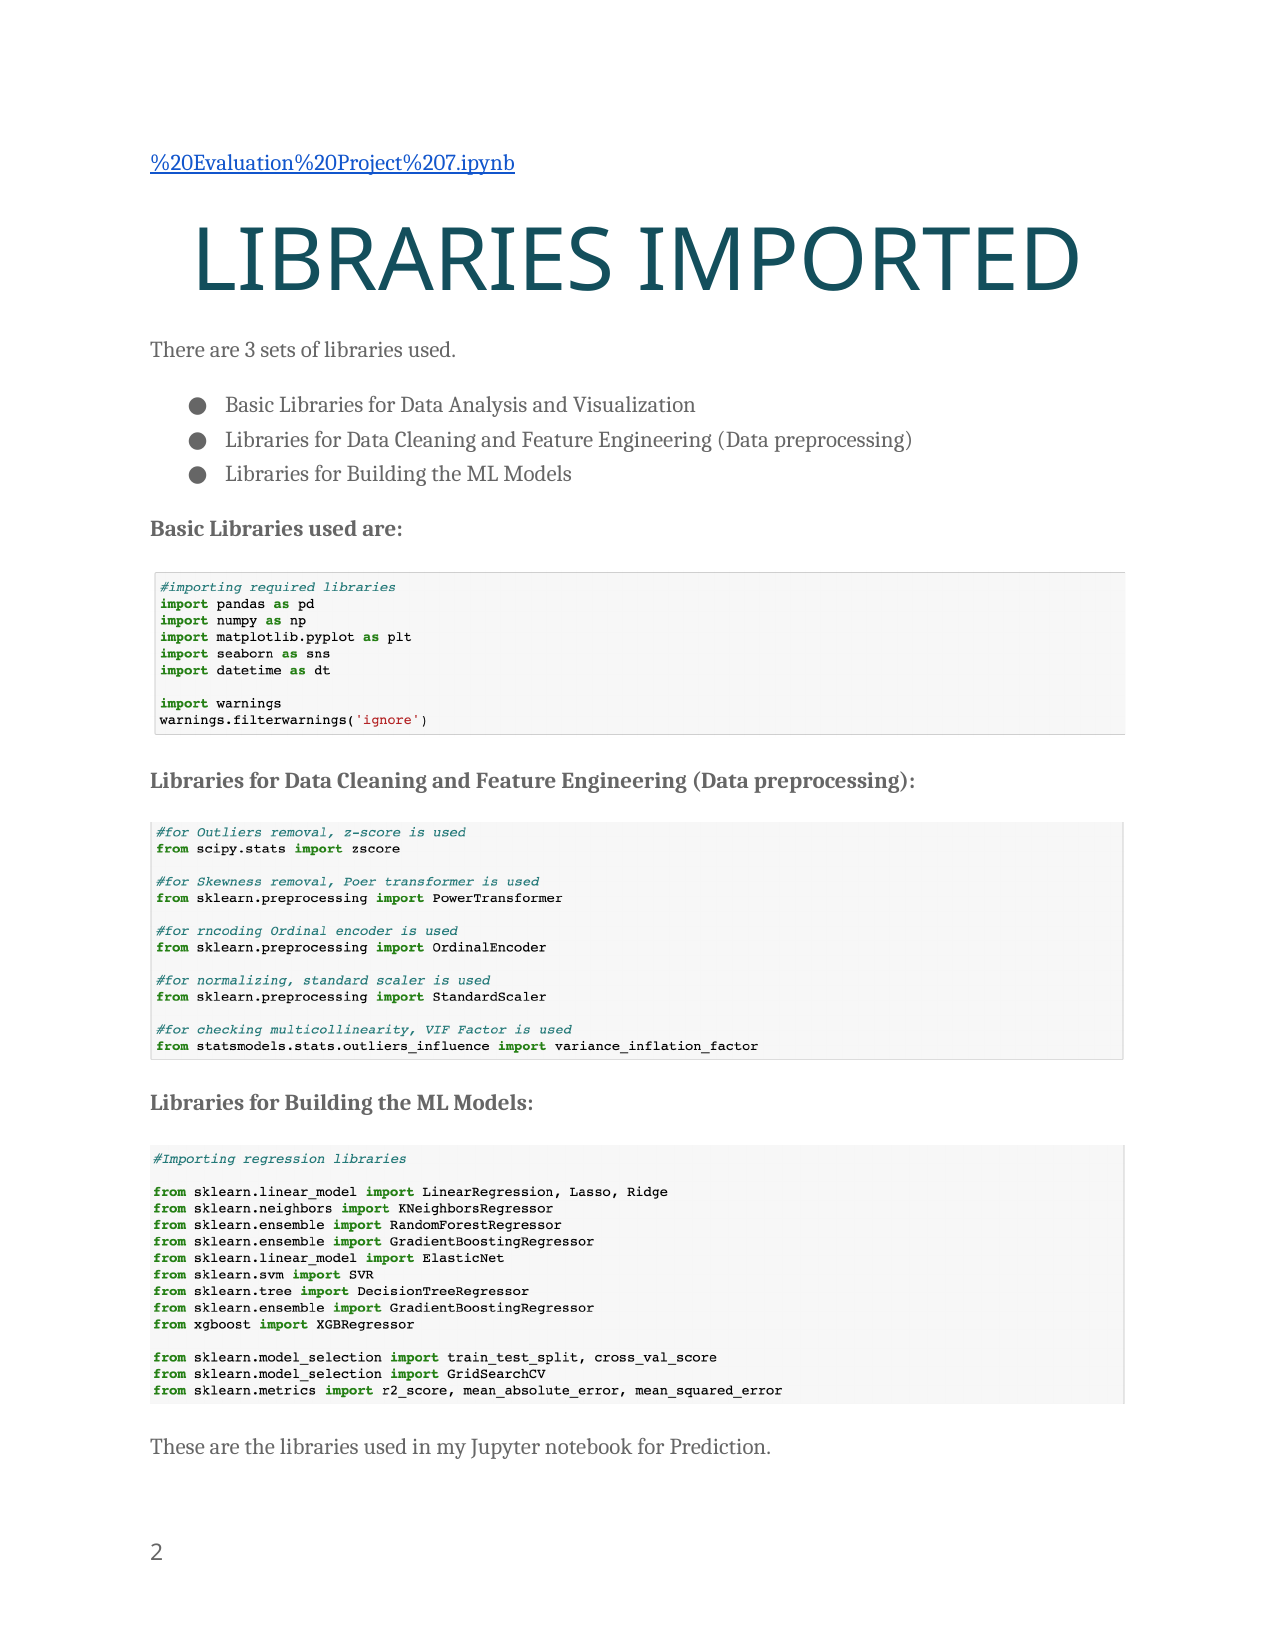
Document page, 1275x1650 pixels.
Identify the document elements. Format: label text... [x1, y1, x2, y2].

text There are 3 sets of libraries used. [150, 337, 1125, 363]
title LIBRARIES IMPORTED [150, 197, 1125, 316]
list Libraries for Building the ML Models [187, 461, 1125, 487]
text Libraries for Building the ML Models: [150, 1090, 1125, 1116]
picture [150, 822, 1125, 1060]
picture [150, 570, 1125, 738]
picture [150, 1145, 1125, 1404]
text These are the libraries used in my Jupyter notebook for Prediction. [150, 1434, 1125, 1460]
list Libraries for Data Cleaning and Feature Engineering (Data preprocessing) [187, 426, 1125, 453]
text Basic Libraries used are: [150, 516, 1125, 542]
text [150, 150, 1125, 176]
text Libraries for Data Cleaning and Feature Engineering (Data preprocessing): [150, 767, 1125, 794]
list Basic Libraries for Data Analysis and Visualization [187, 392, 1125, 418]
